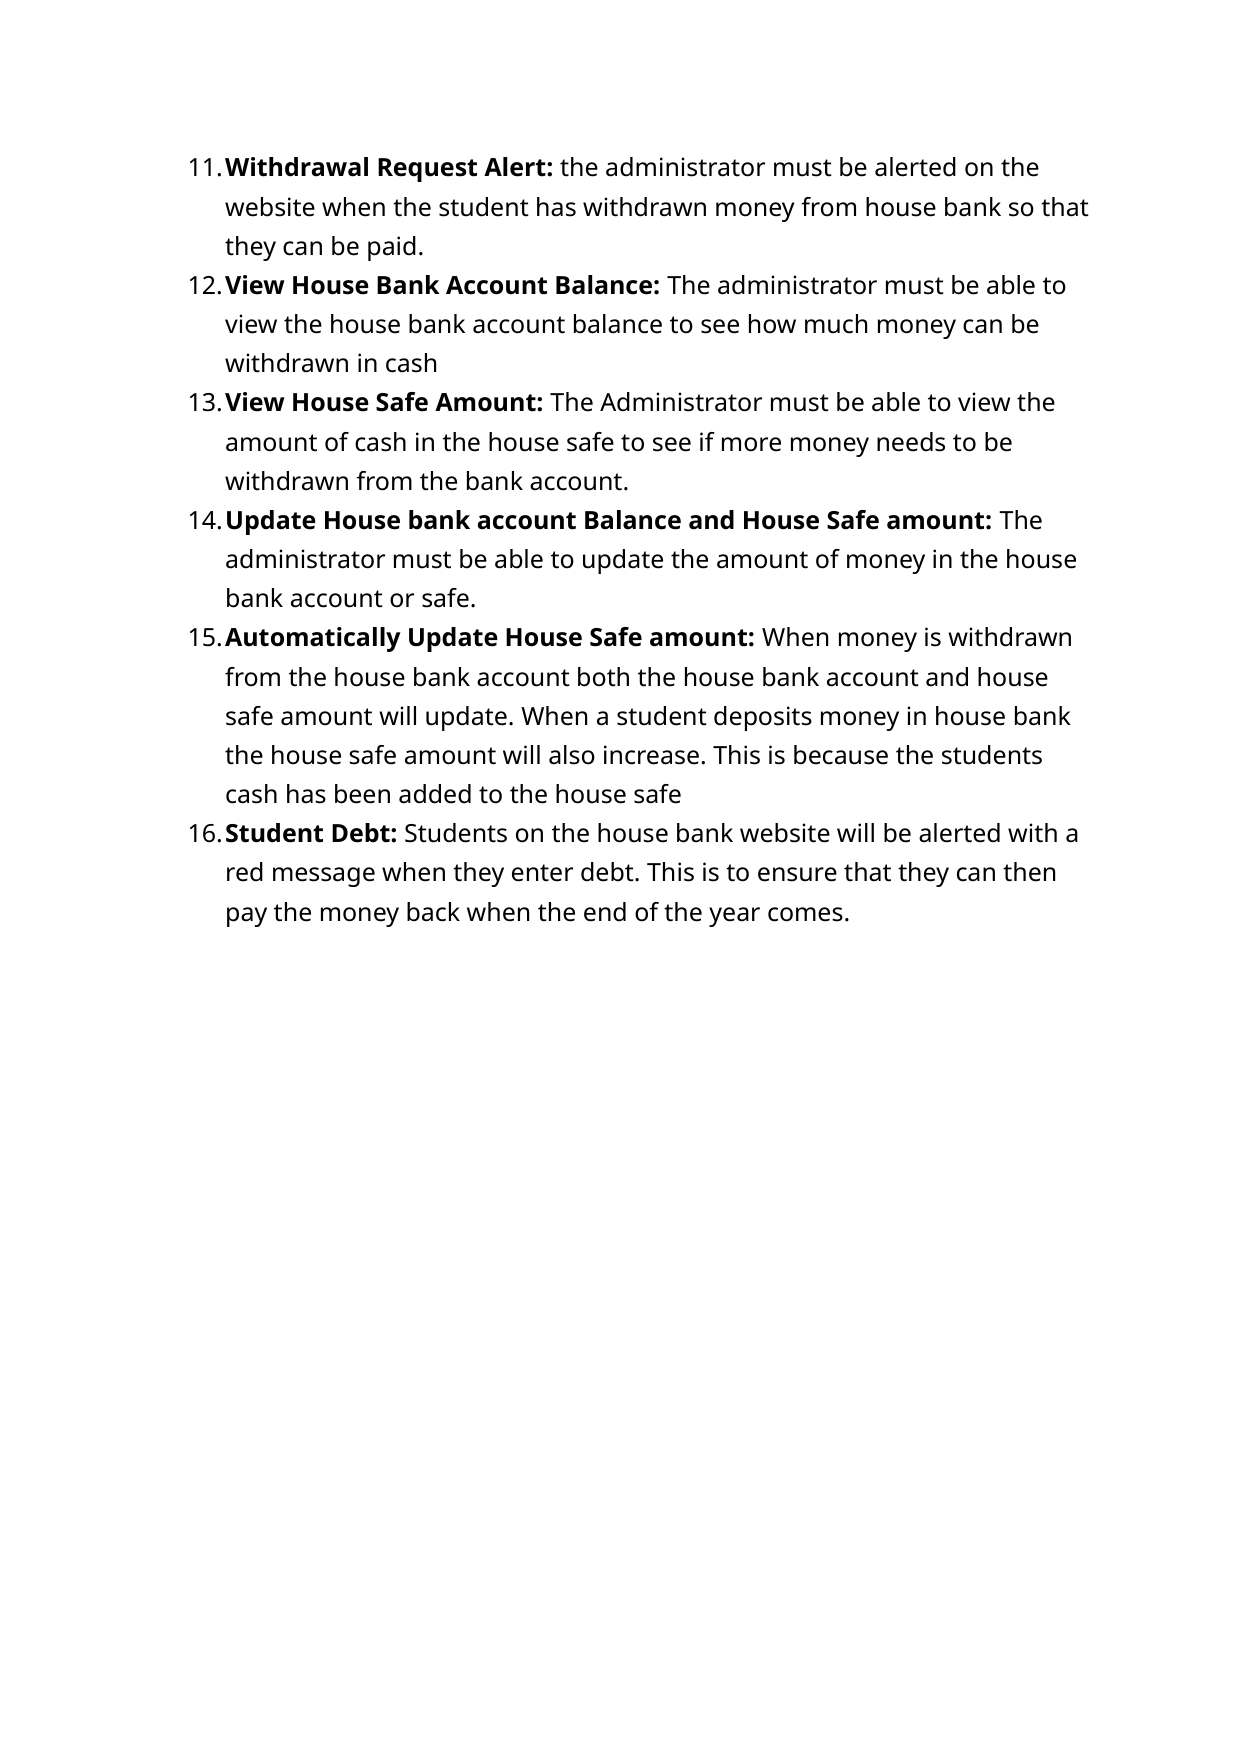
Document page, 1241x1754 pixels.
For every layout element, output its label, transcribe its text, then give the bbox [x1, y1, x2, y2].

list Automatically Update House Safe amount: When money is withdrawn from the house bank account both the house bank account and house safe amount will update. When a student deposits money in house bank the house safe amount will also increase. This is because the students cash has been added to the house safe [187, 620, 1090, 811]
list View House Safe Amount: The Administrator must be able to view the amount of cash in the house safe to see if more money needs to be withdrawn from the bank account. [187, 385, 1090, 497]
list View House Bank Account Balance: The administrator must be able to view the house bank account balance to see how much money can be withdrawn in cash [187, 267, 1090, 380]
list Withdrawal Request Alert: the administrator must be alerted on the website when the student has withdrawn money from house bank so that they can be paid. [187, 150, 1090, 262]
list Student Debt: Students on the house bank website will be alerted with a red message when they enter debt. This is to ensure that they can then pay the money back when the end of the year comes. [187, 816, 1090, 928]
list Update House bank account Balance and House Safe amount: The administrator must be able to update the amount of money in the house bank account or safe. [187, 502, 1090, 615]
